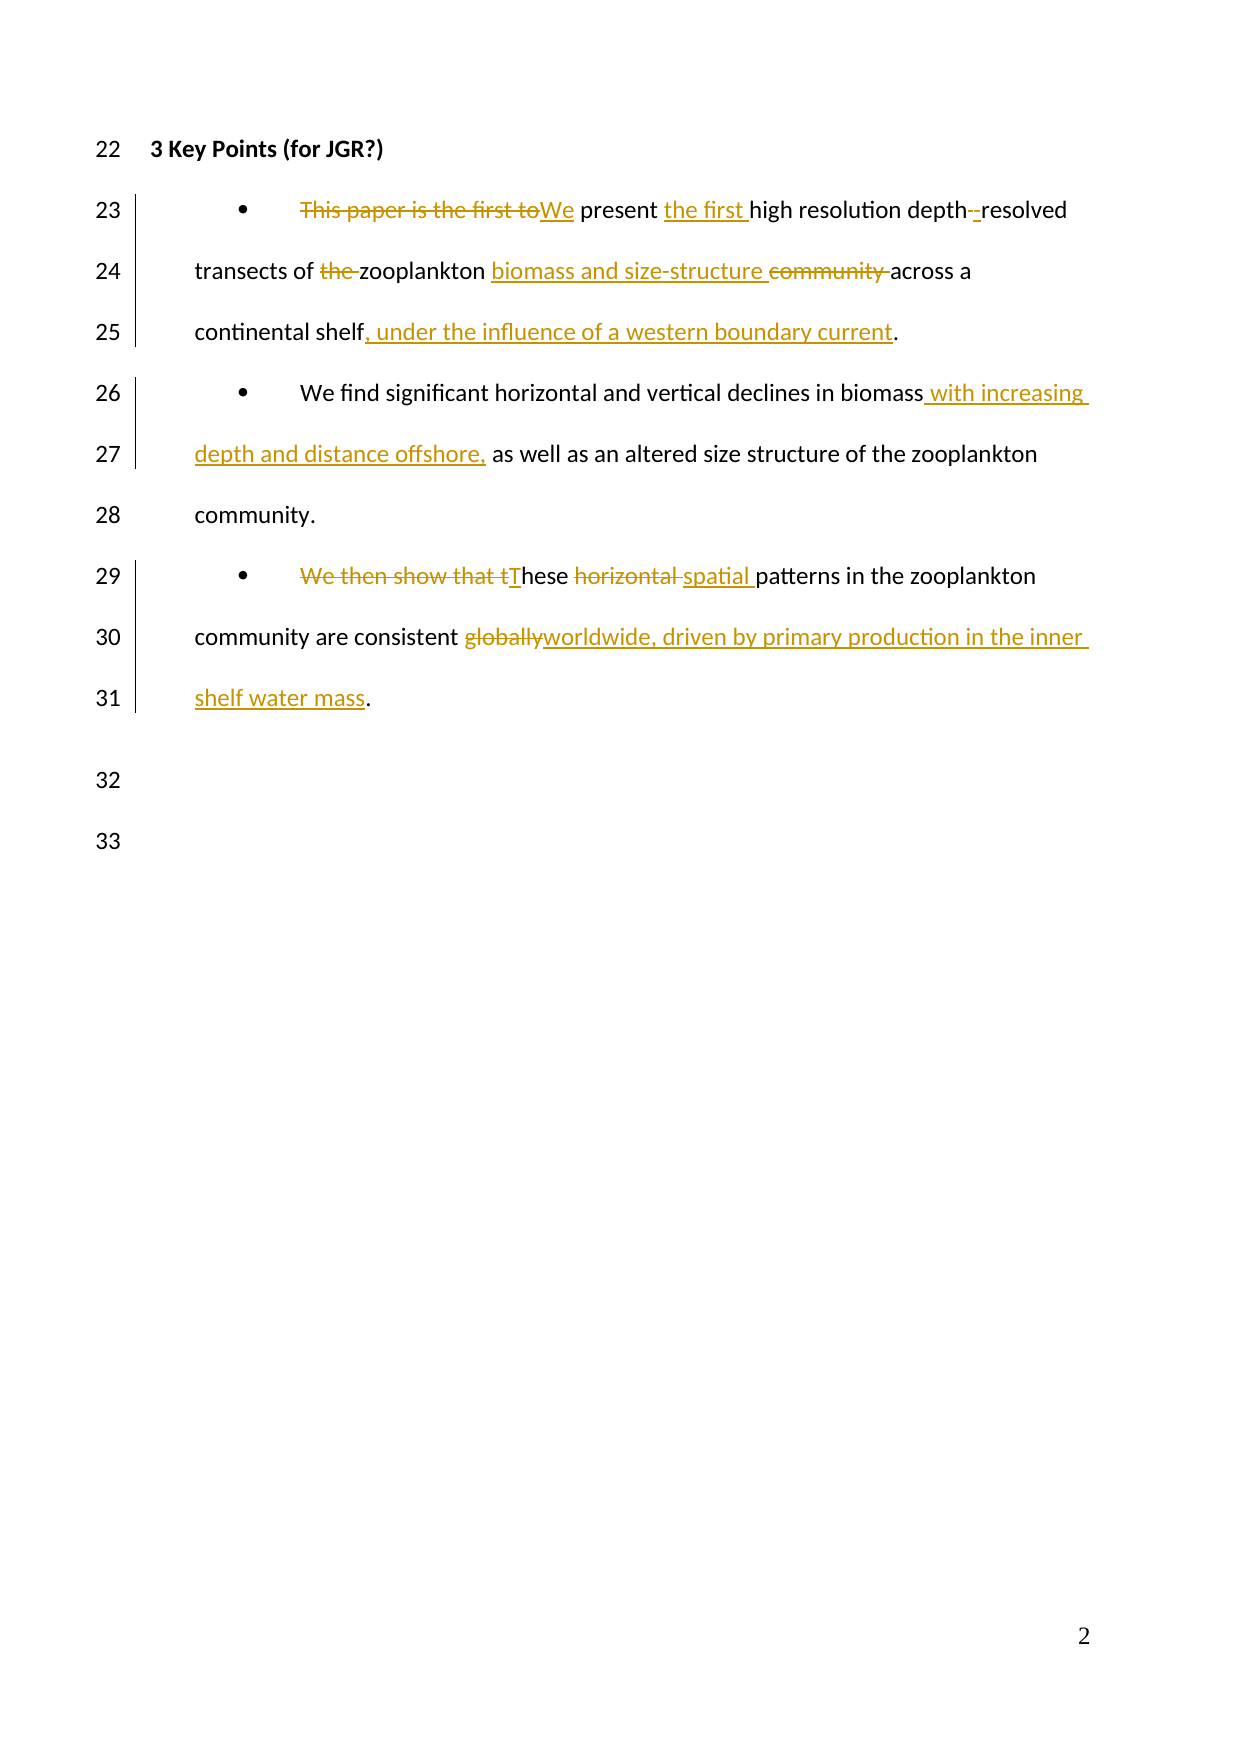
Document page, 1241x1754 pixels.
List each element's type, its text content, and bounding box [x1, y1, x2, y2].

list present high resolution depthresolved transects of zooplankton across a continental shelf. [194, 194, 1090, 347]
list We find significant horizontal and vertical declines in biomass as well as an altered size structure of the zooplankton community. [194, 377, 1090, 530]
text 3 Key Points (for JGR?) [150, 133, 1090, 163]
list hese patterns in the zooplankton community are consistent . [194, 560, 1090, 713]
